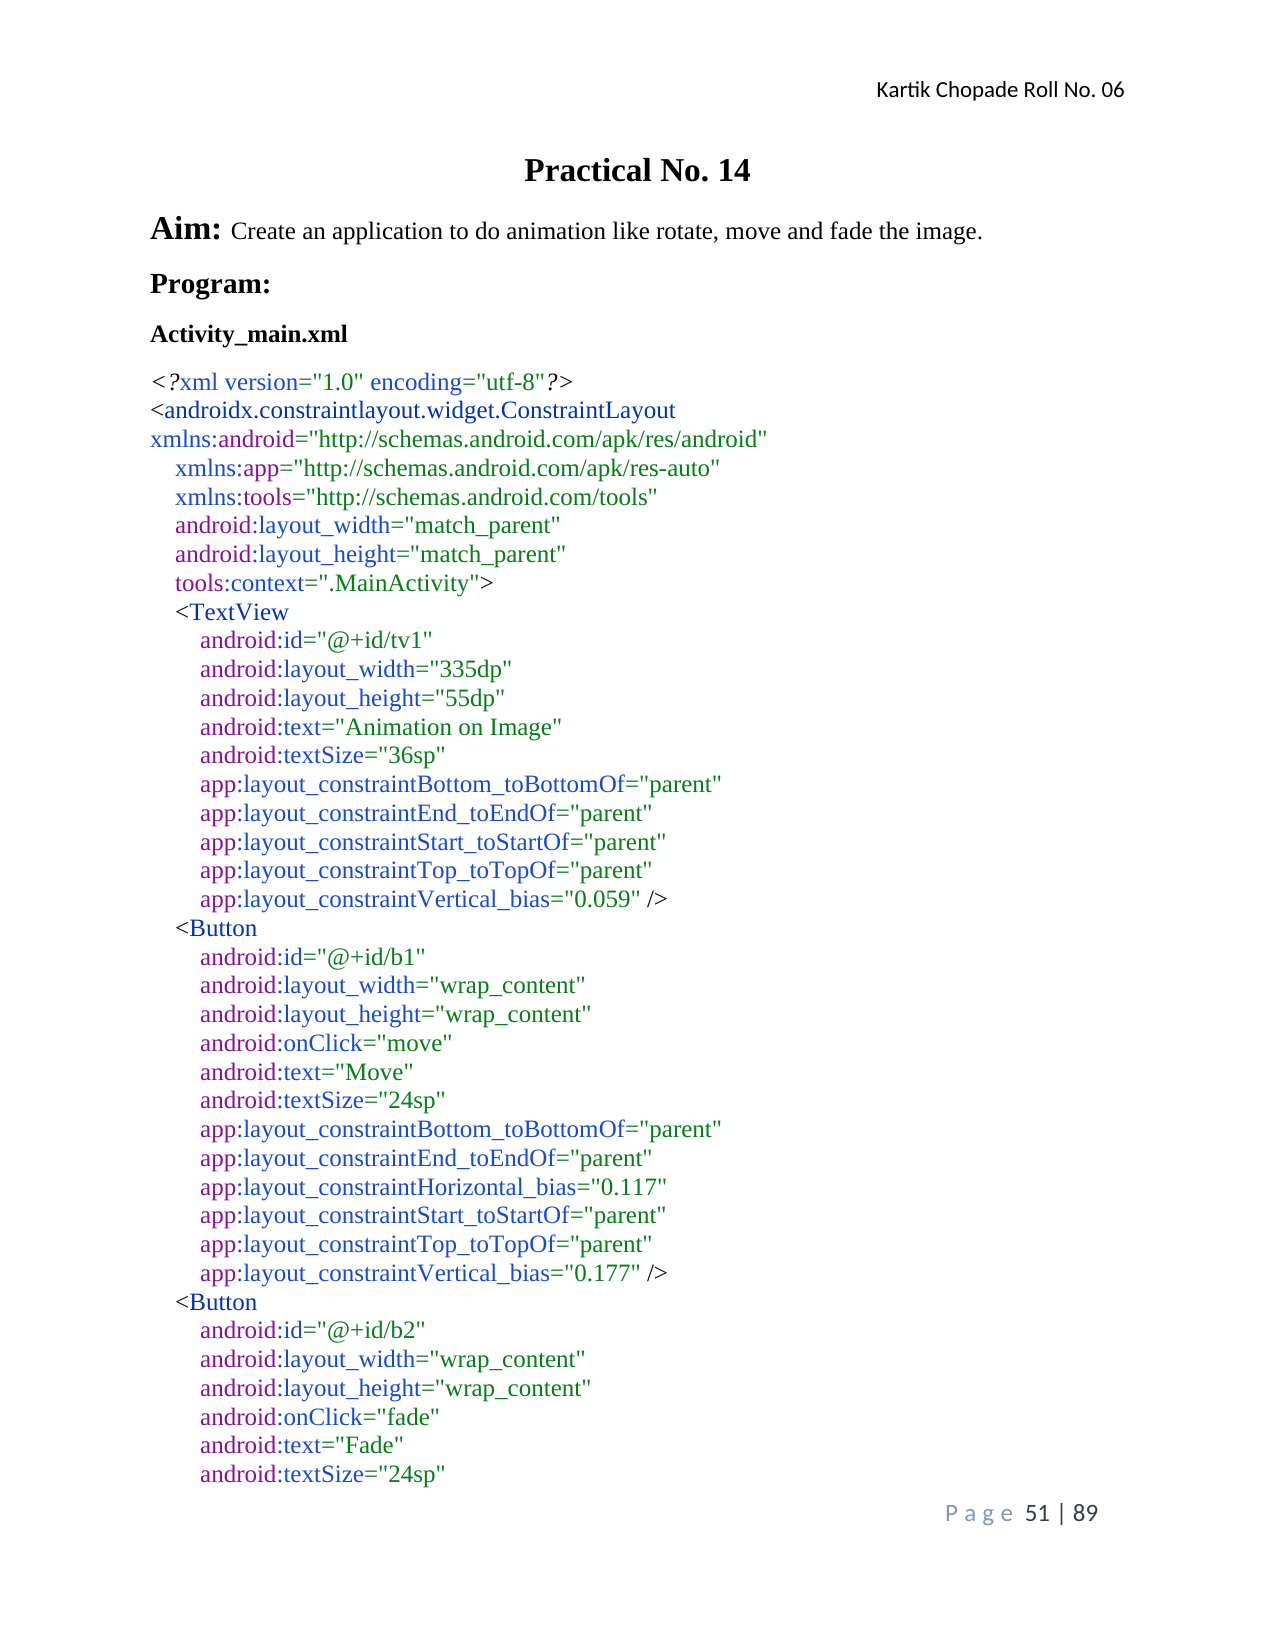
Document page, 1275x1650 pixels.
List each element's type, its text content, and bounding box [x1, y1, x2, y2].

text Program: [150, 266, 1125, 299]
text Activity_main.xml [150, 319, 1125, 348]
text Practical No. 14 [150, 150, 1125, 188]
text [150, 367, 1125, 1488]
text Aim: Create an application to do animation like rotate, move and fade the image. [150, 208, 1125, 246]
